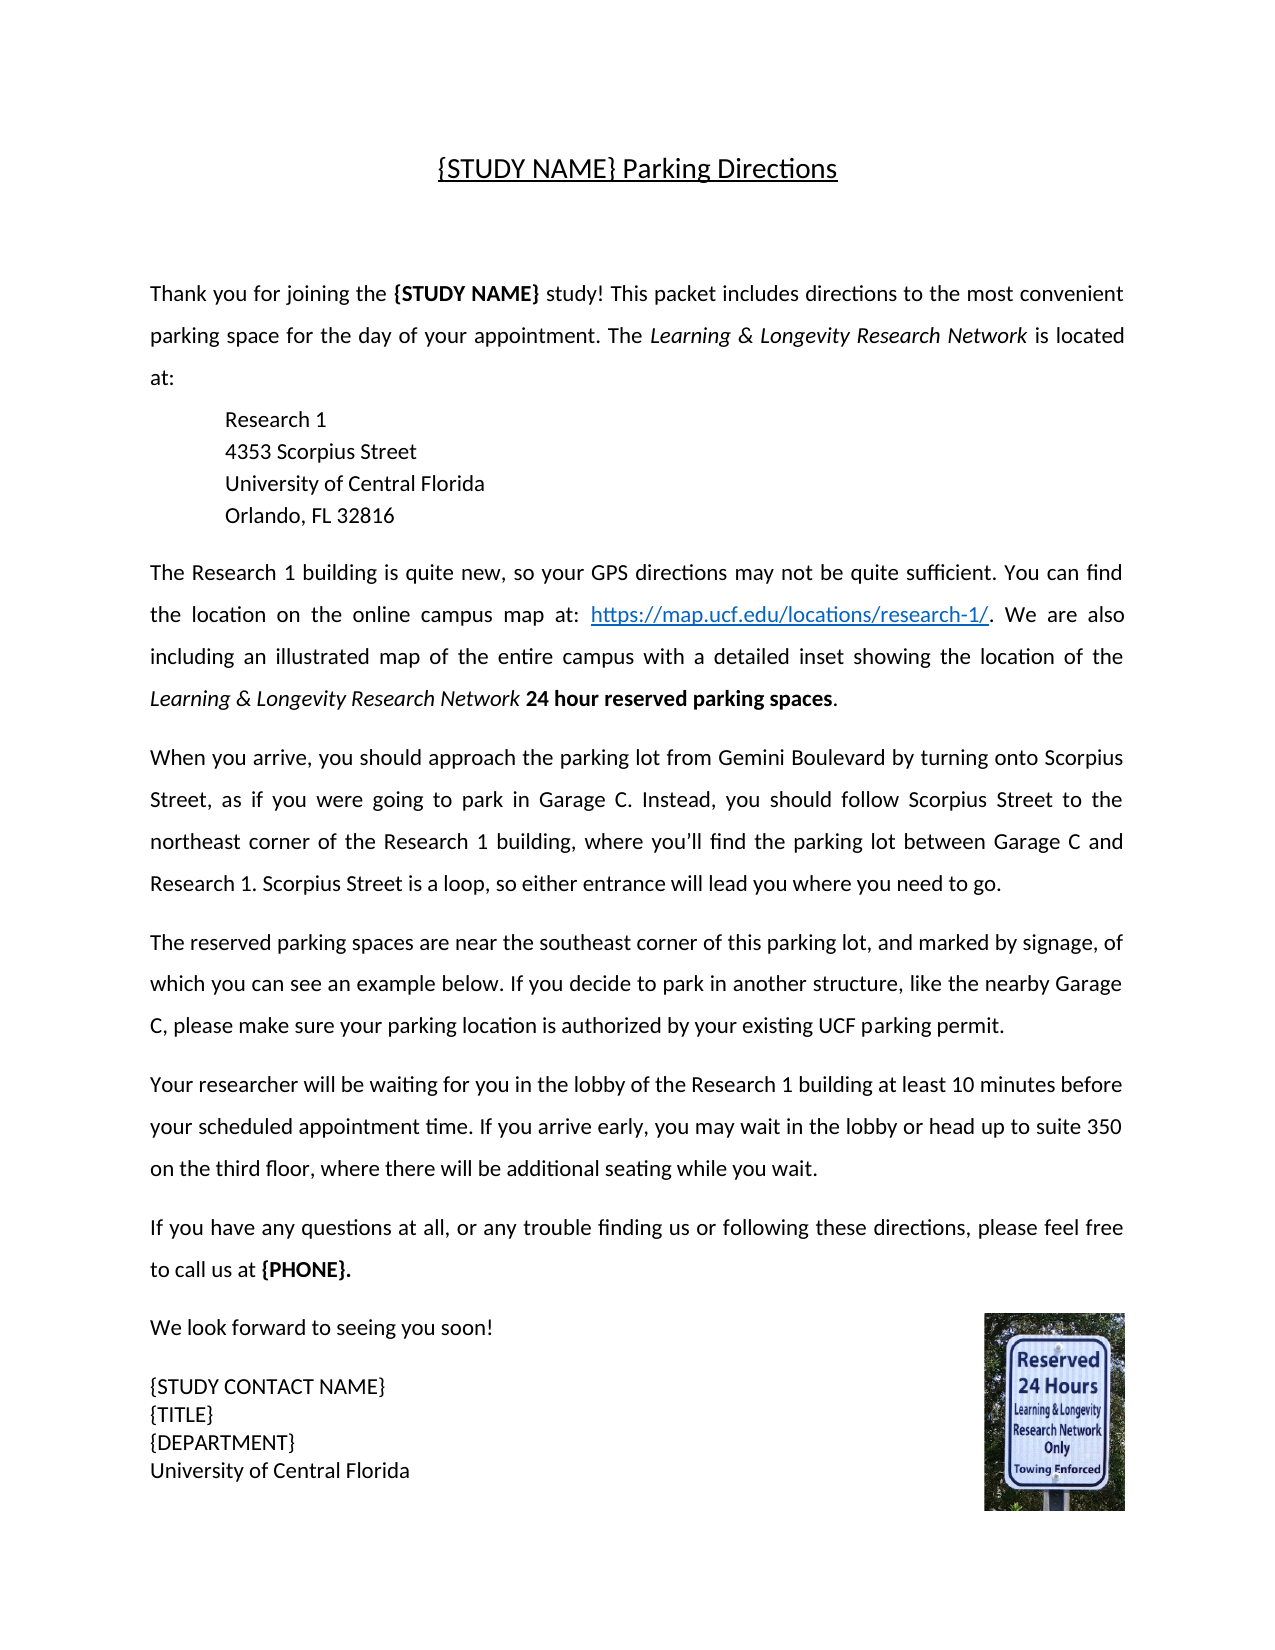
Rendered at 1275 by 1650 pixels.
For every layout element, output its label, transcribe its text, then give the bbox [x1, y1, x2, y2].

text Your researcher will be waiting for you in the lobby of the Research 1 building at least 10 minutes before your scheduled appointment time. If you arrive early, you may wait in the lobby or head up to suite 350 on the third floor, where there will be additional seating while you wait. [150, 1070, 1125, 1182]
text The Research 1 building is quite new, so your GPS directions may not be quite sufficient. You can find the location on the online campus map at: https://map.ucf.edu/locations/research-1/. We are also including an illustrated map of the entire campus with a detailed inset showing the location of the Learning & Longevity Research Network 24 hour reserved parking spaces. [150, 558, 1125, 712]
picture [984, 1484, 1125, 1511]
text The reserved parking spaces are near the southeast corner of this parking lot, and marked by signage, of which you can see an example below. If you decide to park in another structure, like the nearby Garage C, please make sure your parking location is authorized by your existing UCF parking permit. [150, 928, 1125, 1039]
text {TITLE} {DEPARTMENT} University of Central Florida [150, 1400, 1125, 1484]
text Orlando, FL 32816 ‎ [225, 501, 1125, 529]
picture [984, 1341, 1125, 1372]
text {STUDY CONTACT NAME} [150, 1372, 1125, 1400]
text Research 1 [225, 405, 1125, 433]
text When you arrive, you should approach the parking lot from Gemini Boulevard by turning onto Scorpius Street, as if you were going to park in Garage C. Instead, you should follow Scorpius Street to the northeast corner of the Research 1 building, where you’ll find the parking lot between Garage C and Research 1. Scorpius Street is a loop, so either entrance will lead you where you need to go. [150, 743, 1125, 897]
text University of Central Florida [225, 469, 1125, 497]
text Thank you for joining the {STUDY NAME} study! This packet includes directions to the most convenient parking space for the day of your appointment. The Learning & Longevity Research Network is located at: [150, 279, 1125, 391]
text We look forward to seeing you soon! [150, 1313, 1125, 1341]
text {STUDY NAME} Parking Directions [150, 150, 1125, 186]
text 4353 Scorpius Street [225, 437, 1125, 465]
text If you have any questions at all, or any trouble finding us or following these directions, please feel free to call us at {PHONE}. [150, 1213, 1125, 1283]
